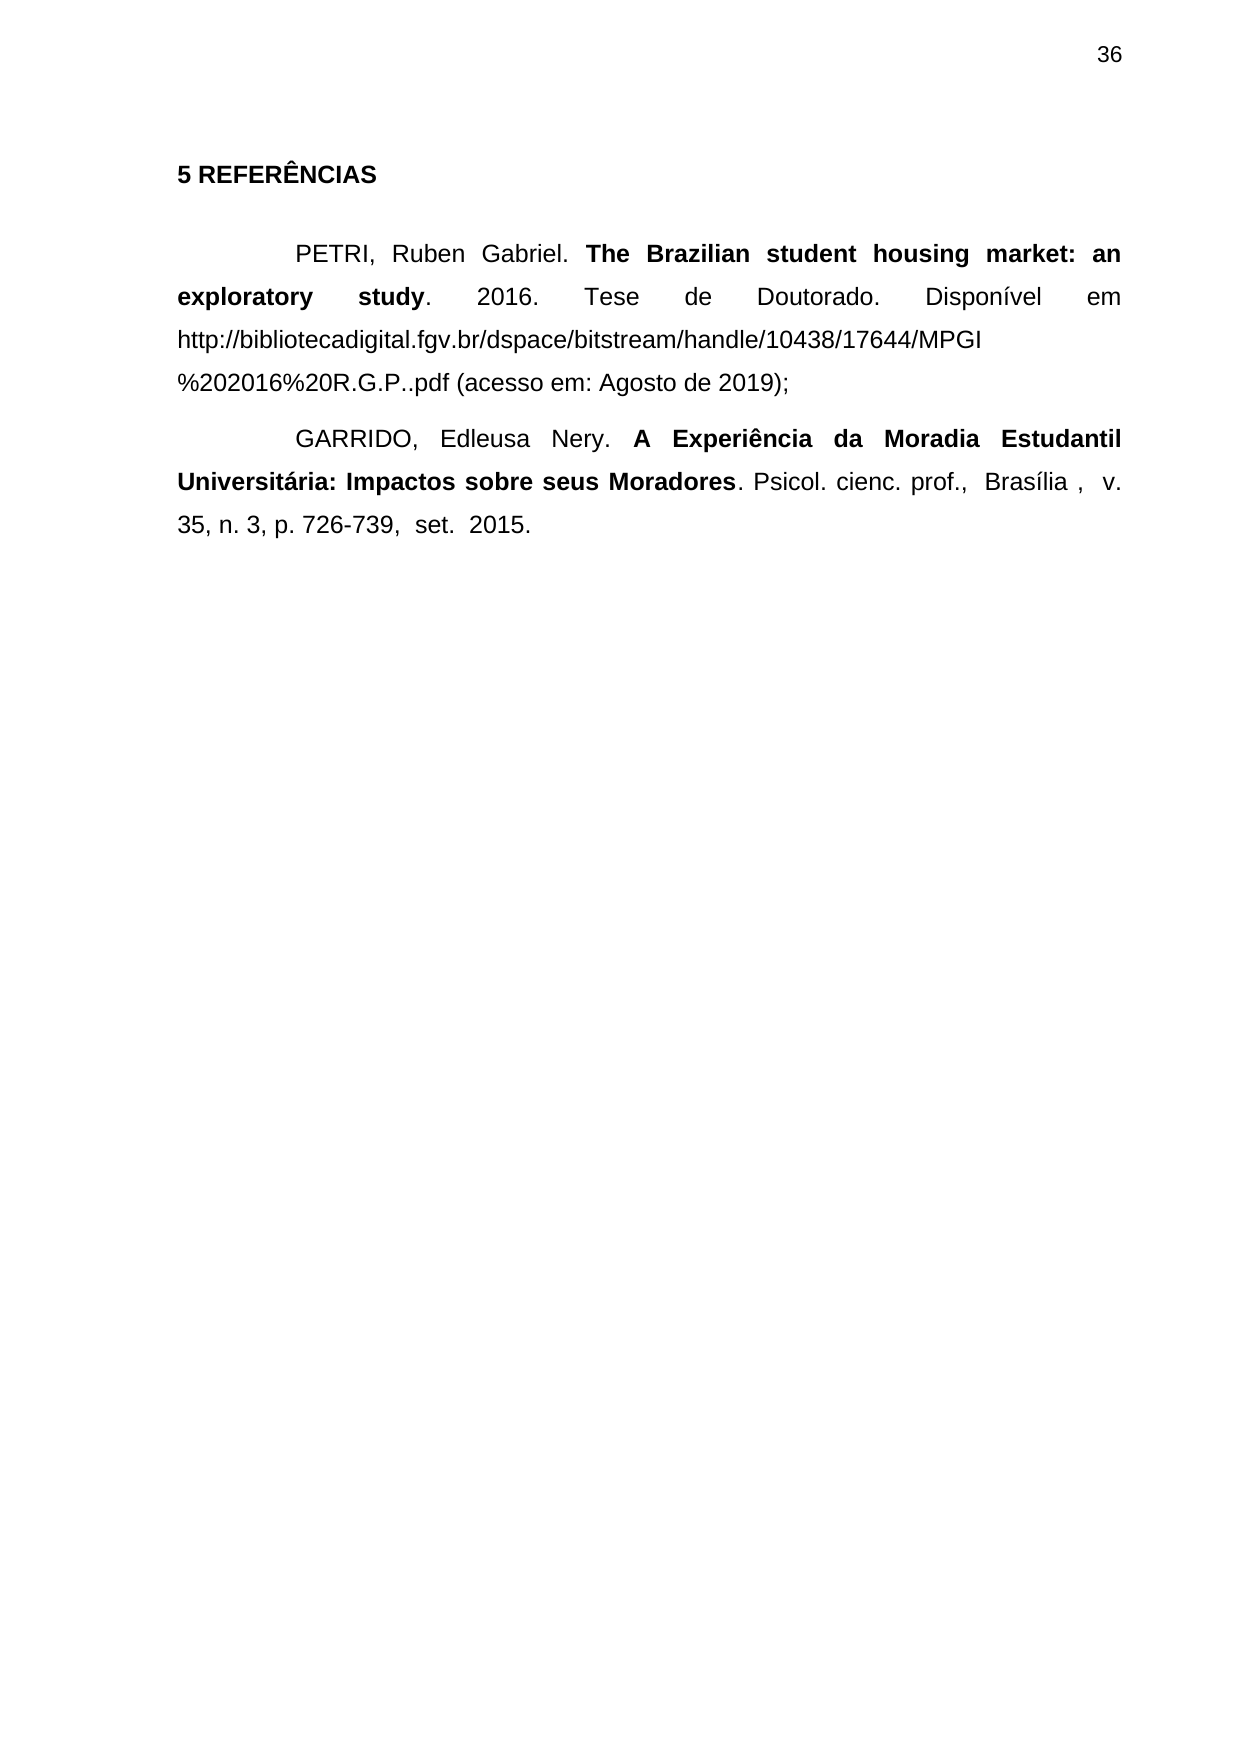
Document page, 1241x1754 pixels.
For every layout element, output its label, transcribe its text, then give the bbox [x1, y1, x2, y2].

text GARRIDO, Edleusa Nery. A Experiência da Moradia Estudantil Universitária: Impactos sobre seus Moradores. Psicol. cienc. prof., Brasília , v. 35, n. 3, p. 726-739, set. 2015. [177, 424, 1122, 539]
subtitle 5 REFERÊNCIAS [177, 160, 1122, 188]
text PETRI, Ruben Gabriel. The Brazilian student housing market: an exploratory study. 2016. Tese de Doutorado. Disponível em http://bibliotecadigital.fgv.br/dspace/bitstream/handle/10438/17644/MPGI%202016%20R.G.P..pdf (acesso em: Agosto de 2019); [177, 239, 1122, 397]
